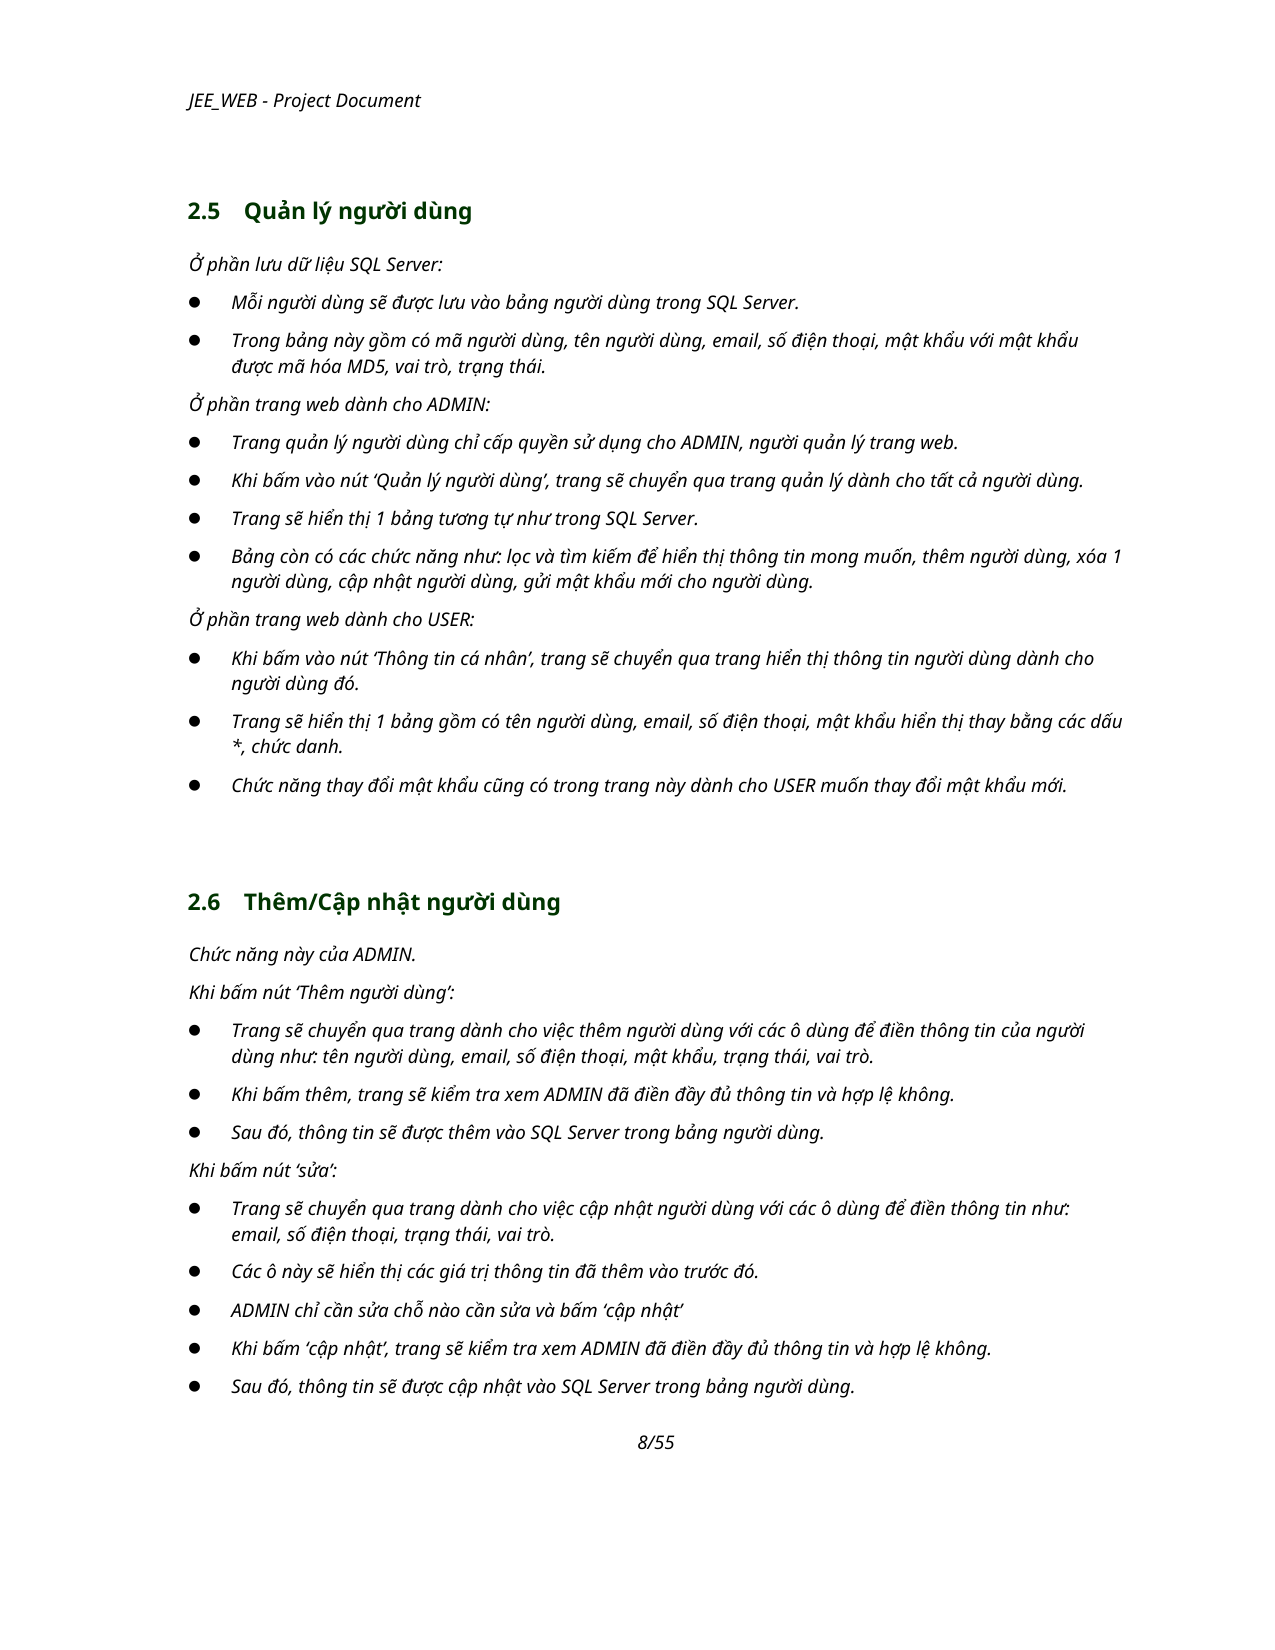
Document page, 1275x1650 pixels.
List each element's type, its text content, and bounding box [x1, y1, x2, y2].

subtitle Thêm/Cập nhật người dùng [187, 885, 1125, 917]
list Các ô này sẽ hiển thị các giá trị thông tin đã thêm vào trước đó. [187, 1259, 1125, 1284]
text Chức năng này của ADMIN. [188, 942, 1125, 967]
text Ở phần trang web dành cho ADMIN: [188, 391, 1125, 417]
text Ở phần trang web dành cho USER: [188, 607, 1125, 632]
list Khi bấm vào nút ‘Thông tin cá nhân’, trang sẽ chuyển qua trang hiển thị thông tin người dùng dành cho người dùng đó. [187, 645, 1125, 696]
list Sau đó, thông tin sẽ được cập nhật vào SQL Server trong bảng người dùng. [187, 1373, 1125, 1398]
list Khi bấm thêm, trang sẽ kiểm tra xem ADMIN đã điền đầy đủ thông tin và hợp lệ không. [187, 1081, 1125, 1107]
text Khi bấm nút ‘sửa’: [188, 1157, 1125, 1183]
list Sau đó, thông tin sẽ được thêm vào SQL Server trong bảng người dùng. [187, 1119, 1125, 1145]
list Khi bấm ‘cập nhật’, trang sẽ kiểm tra xem ADMIN đã điền đầy đủ thông tin và hợp lệ không. [187, 1335, 1125, 1360]
list Trang quản lý người dùng chỉ cấp quyền sử dụng cho ADMIN, người quản lý trang web. [187, 429, 1125, 455]
list Trang sẽ hiển thị 1 bảng gồm có tên người dùng, email, số điện thoại, mật khẩu hiển thị thay bằng các dấu *, chức danh. [187, 708, 1125, 759]
list Trang sẽ chuyển qua trang dành cho việc thêm người dùng với các ô dùng để điền thông tin của người dùng như: tên người dùng, email, số điện thoại, mật khẩu, trạng thái, vai trò. [187, 1018, 1125, 1069]
list Trong bảng này gồm có mã người dùng, tên người dùng, email, số điện thoại, mật khẩu với mật khẩu được mã hóa MD5, vai trò, trạng thái. [187, 328, 1125, 379]
subtitle Quản lý người dùng [187, 195, 1125, 227]
list Bảng còn có các chức năng như: lọc và tìm kiếm để hiển thị thông tin mong muốn, thêm người dùng, xóa 1 người dùng, cập nhật người dùng, gửi mật khẩu mới cho người dùng. [187, 543, 1125, 594]
text Khi bấm nút ‘Thêm người dùng’: [188, 980, 1125, 1005]
list Trang sẽ hiển thị 1 bảng tương tự như trong SQL Server. [187, 505, 1125, 531]
text Ở phần lưu dữ liệu SQL Server: [188, 252, 1125, 277]
list Trang sẽ chuyển qua trang dành cho việc cập nhật người dùng với các ô dùng để điền thông tin như: email, số điện thoại, trạng thái, vai trò. [187, 1195, 1125, 1246]
list Khi bấm vào nút ‘Quản lý người dùng’, trang sẽ chuyển qua trang quản lý dành cho tất cả người dùng. [187, 467, 1125, 493]
list Chức năng thay đổi mật khẩu cũng có trong trang này dành cho USER muốn thay đổi mật khẩu mới. [187, 772, 1125, 797]
list Mỗi người dùng sẽ được lưu vào bảng người dùng trong SQL Server. [187, 289, 1125, 315]
list ADMIN chỉ cần sửa chỗ nào cần sửa và bấm ‘cập nhật’ [187, 1297, 1125, 1322]
